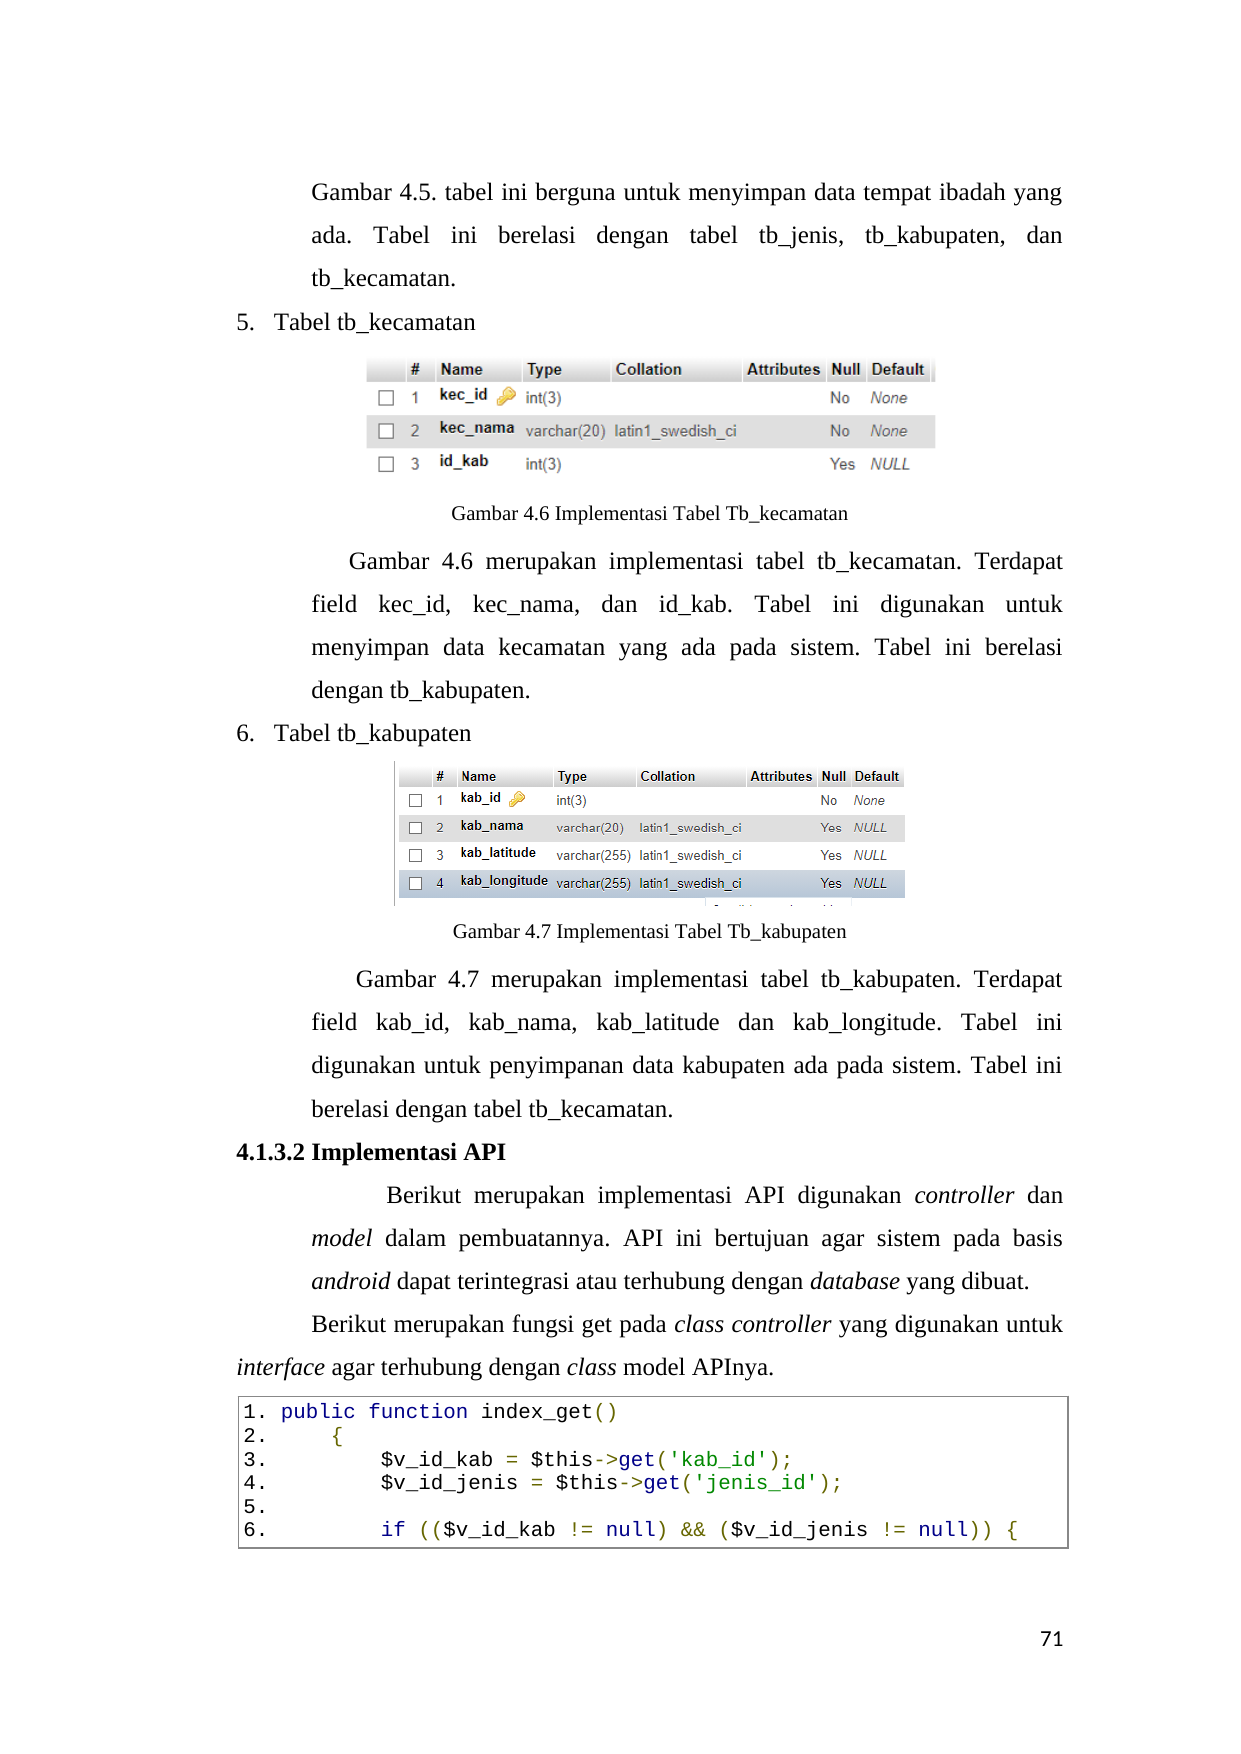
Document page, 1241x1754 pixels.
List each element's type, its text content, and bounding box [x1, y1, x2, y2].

list public function index_get() [239, 1397, 1067, 1419]
list $v_id_jenis = $this->get('jenis_id'); [239, 1466, 1067, 1496]
text Gambar 4.6 Implementasi Tabel Tb_kecamatan [236, 501, 1063, 525]
list Implementasi API [236, 1137, 1063, 1166]
list if (($v_id_kab != null) && ($v_id_jenis != null)) { [239, 1514, 1067, 1547]
picture [394, 761, 905, 906]
list { [239, 1419, 1067, 1443]
text Berikut merupakan implementasi API digunakan controller dan model dalam pembuatannya. API ini bertujuan agar sistem pada basis android dapat terintegrasi atau terhubung dengan database yang dibuat. [311, 1180, 1063, 1295]
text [311, 177, 1063, 292]
text Berikut merupakan fungsi get pada class controller yang digunakan untuk interface agar terhubung dengan class model APInya. [236, 1309, 1063, 1381]
list Tabel tb_kecamatan [236, 307, 1063, 335]
text Gambar 4.7 Implementasi Tabel Tb_kabupaten [236, 919, 1063, 943]
list $v_id_kab = $this->get('kab_id'); [239, 1443, 1067, 1466]
list Tabel tb_kabupaten [236, 718, 1063, 747]
picture [363, 349, 936, 488]
text Gambar 4.7 merupakan implementasi tabel tb_kabupaten. Terdapat field kab_id, kab_nama, kab_latitude dan kab_longitude. Tabel ini digunakan untuk penyimpanan data kabupaten ada pada sistem. Tabel ini berelasi dengan tabel tb_kecamatan. [311, 964, 1063, 1122]
text Gambar 4.6 merupakan implementasi tabel tb_kecamatan. Terdapat field kec_id, kec_nama, dan id_kab. Tabel ini digunakan untuk menyimpan data kecamatan yang ada pada sistem. Tabel ini berelasi dengan tb_kabupaten. [311, 546, 1063, 704]
